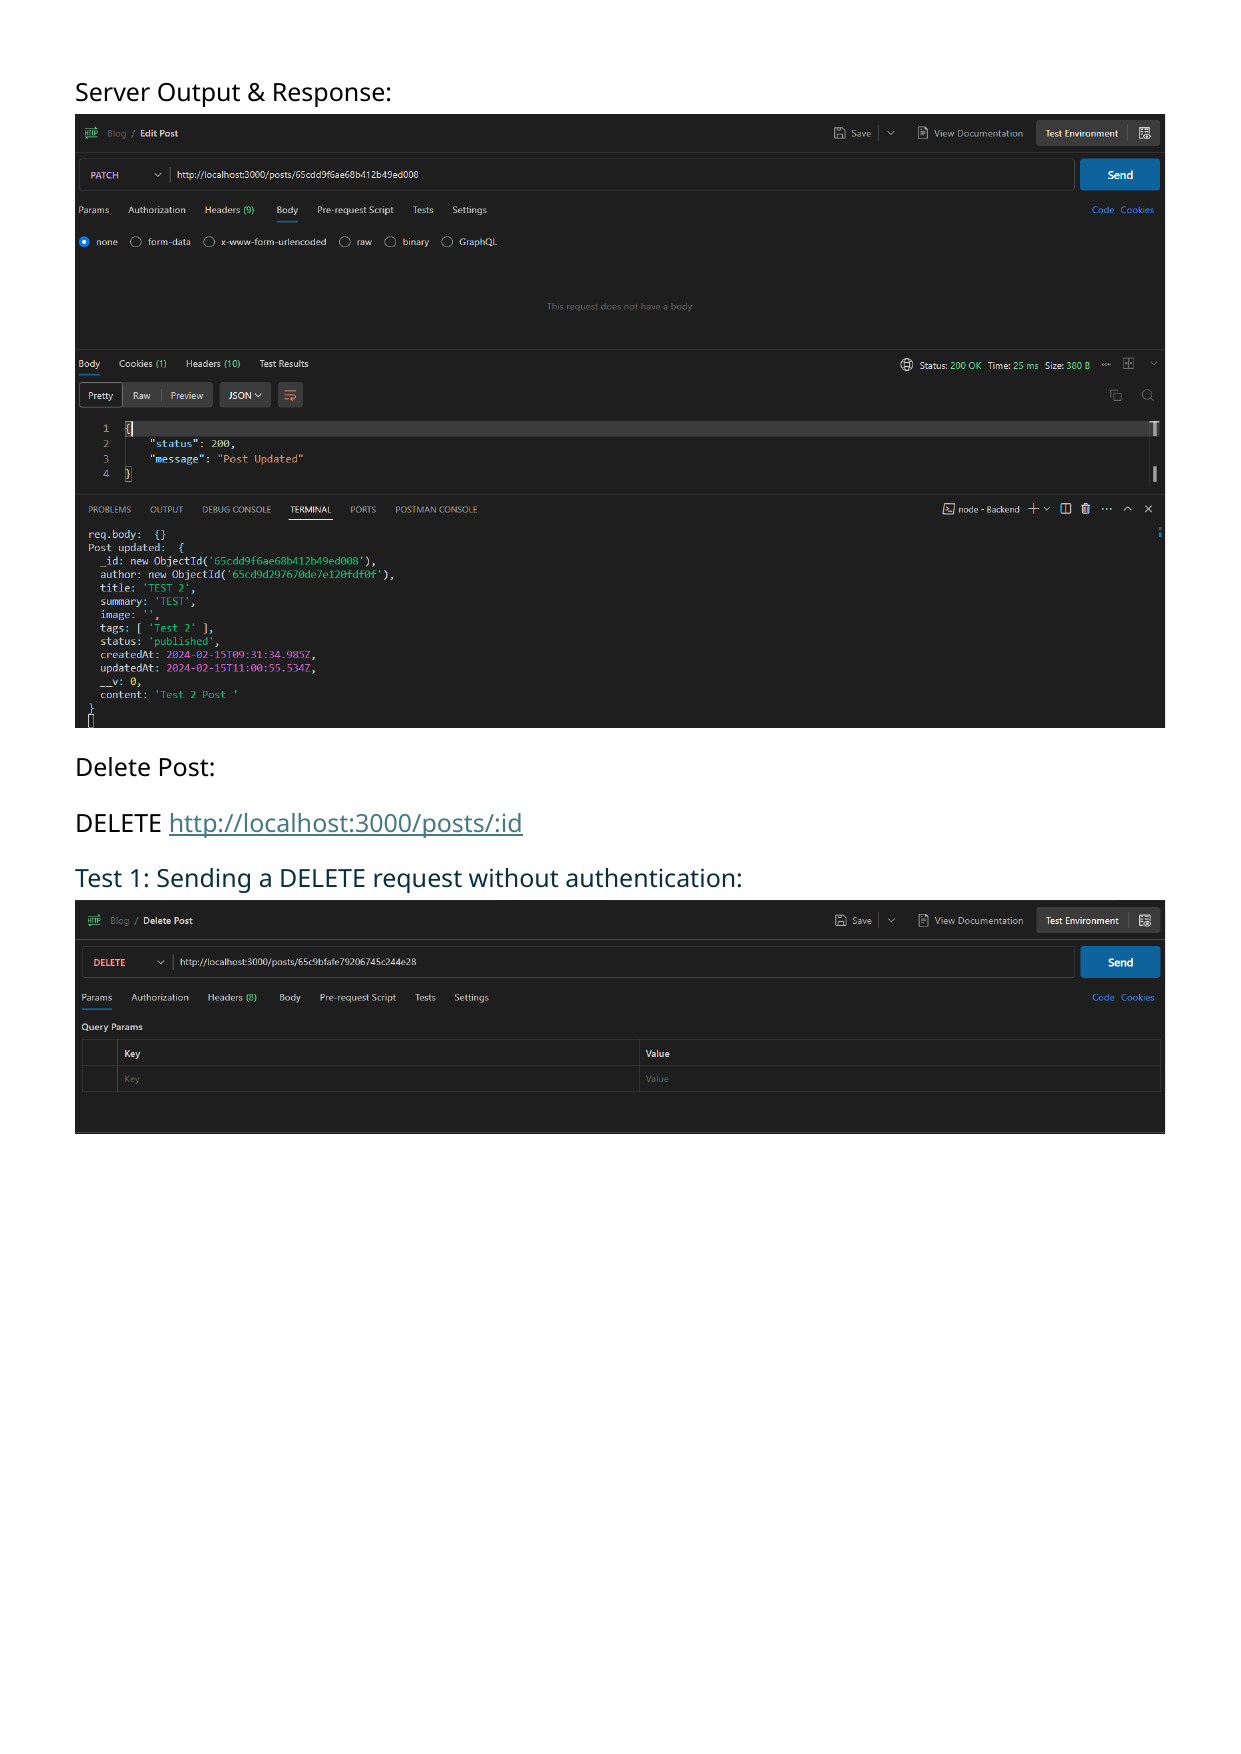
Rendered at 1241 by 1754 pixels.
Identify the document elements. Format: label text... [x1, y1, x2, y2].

picture [75, 900, 1166, 1134]
picture [75, 114, 1166, 728]
text Server Output & Response: [75, 75, 1165, 114]
text Delete Post: [75, 749, 1165, 783]
subtitle Test 1: Sending a DELETE request without authentication: [75, 861, 1165, 895]
text DELETE http://localhost:3000/posts/:id [75, 805, 1165, 839]
